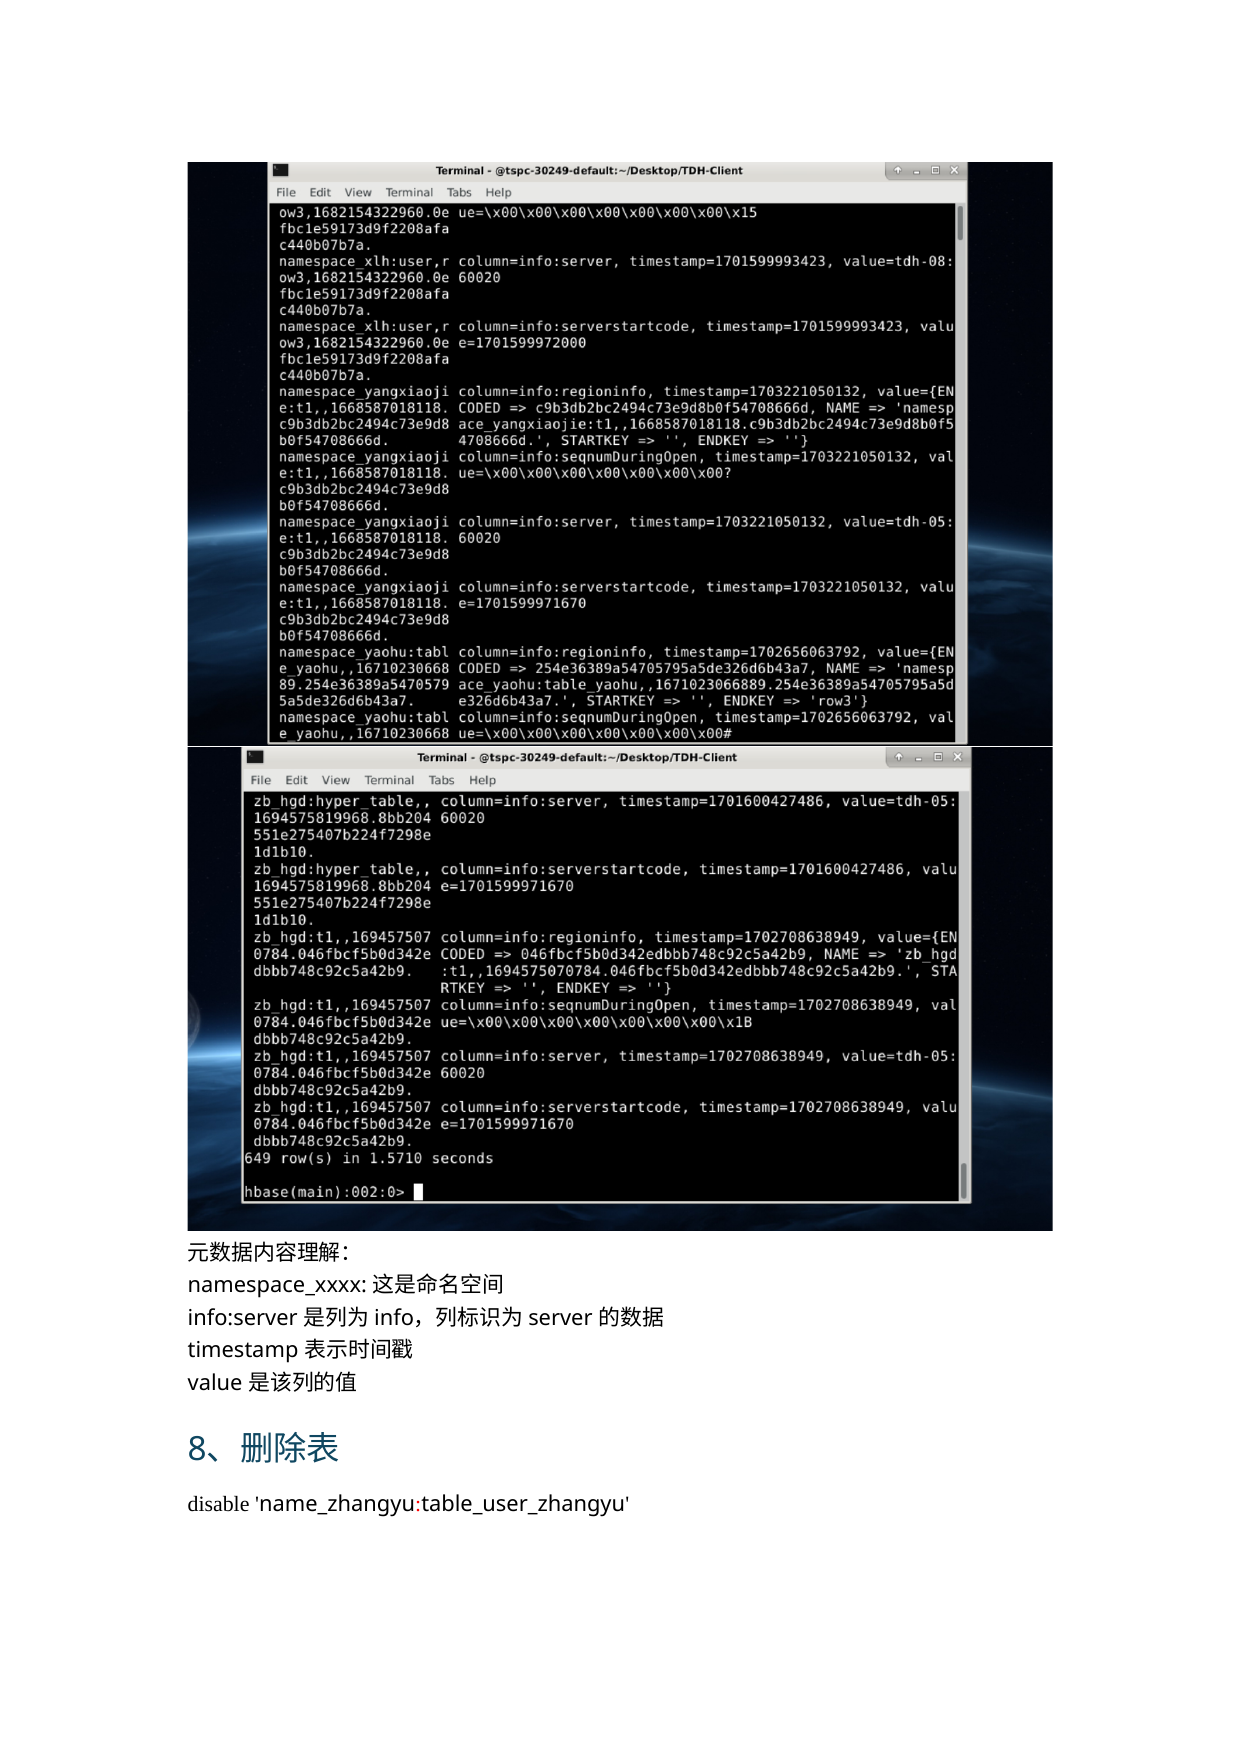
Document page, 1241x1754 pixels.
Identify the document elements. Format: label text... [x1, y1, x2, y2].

text 元数据内容理解： [187, 1234, 1053, 1267]
picture [187, 747, 1053, 1231]
subtitle 8、删除表 [187, 1414, 1053, 1479]
text timestamp 表示时间戳 [187, 1332, 1053, 1364]
text disable 'name_zhangyu:table_user_zhangyu' [187, 1487, 1053, 1519]
picture [187, 162, 1053, 746]
text value 是该列的值 [187, 1364, 1053, 1397]
text info:server 是列为 info，列标识为 server 的数据 [187, 1299, 1053, 1332]
text namespace_xxxx: 这是命名空间 [187, 1267, 1053, 1299]
